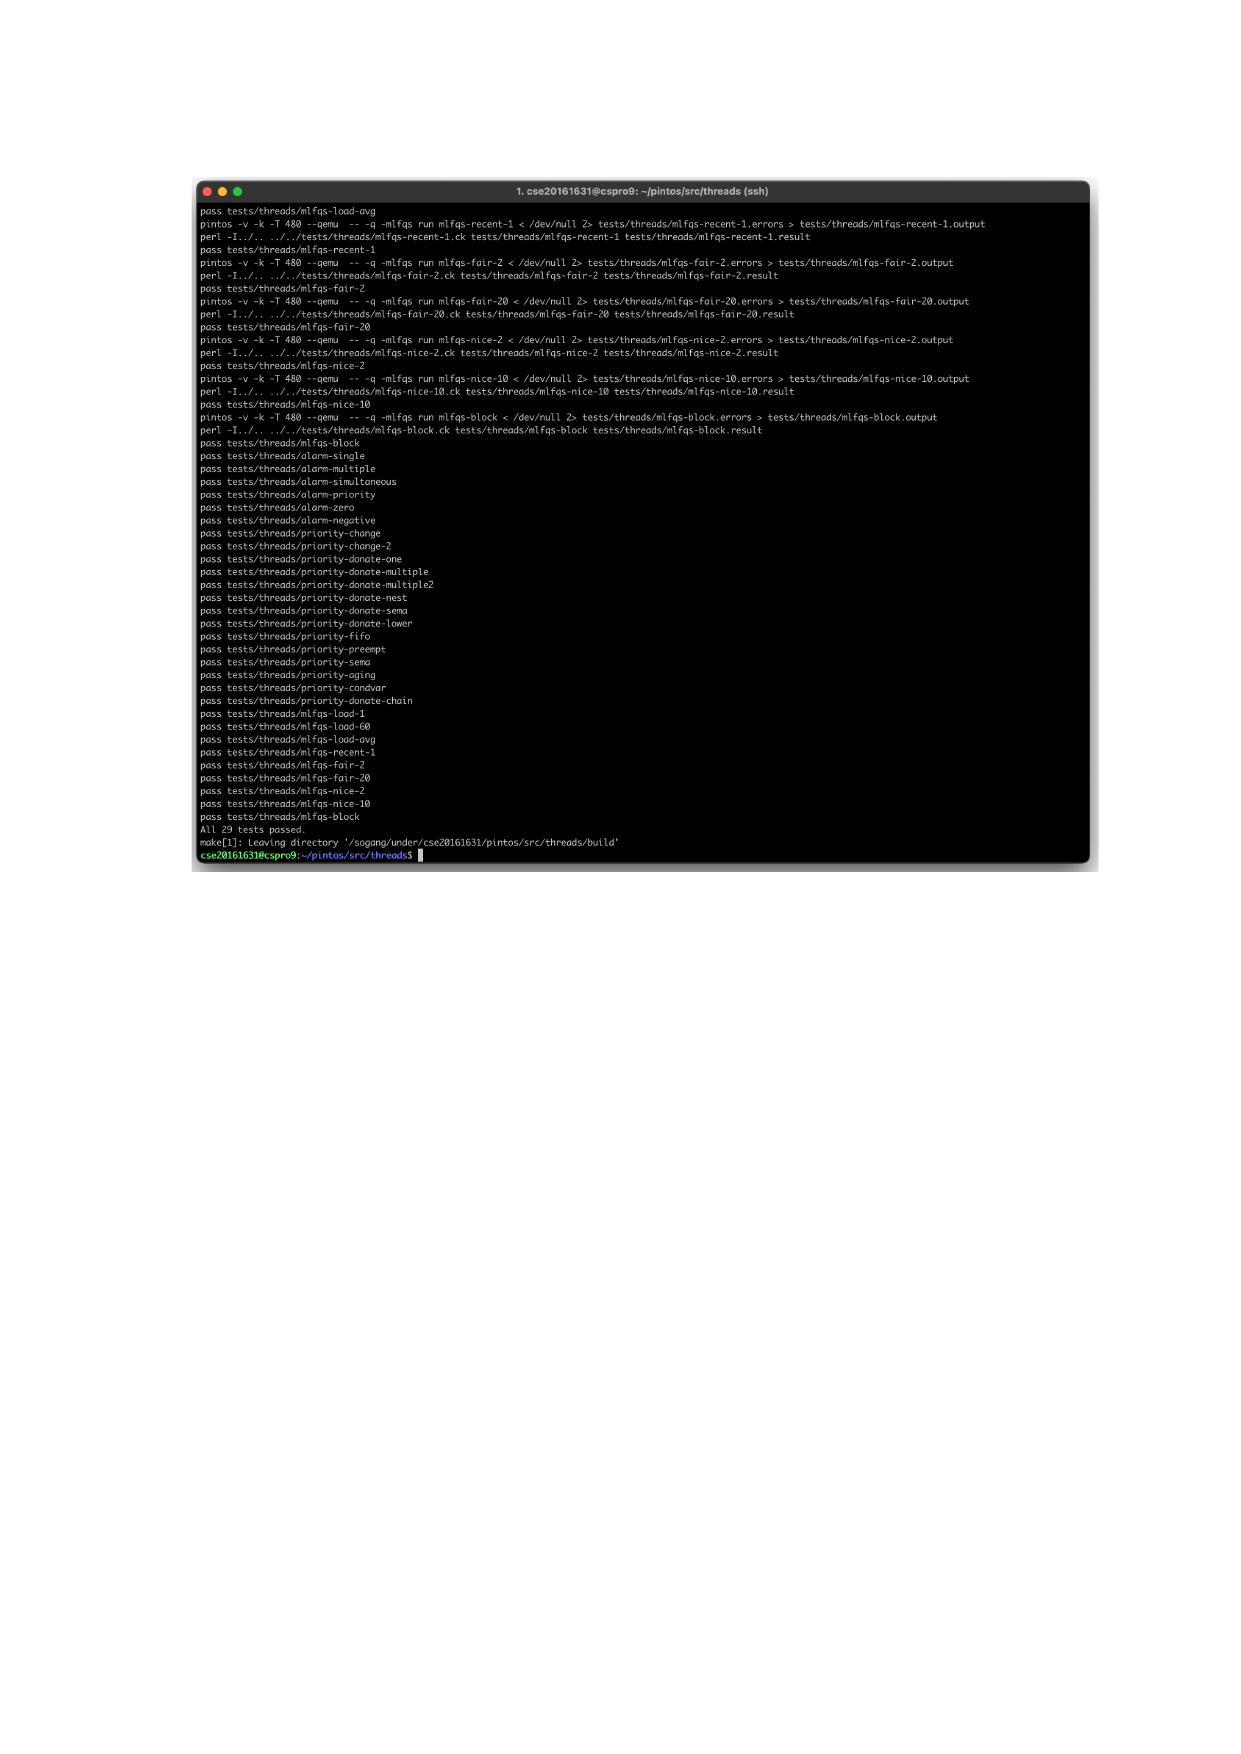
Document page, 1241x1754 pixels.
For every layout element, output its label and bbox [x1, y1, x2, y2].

picture [191, 177, 1099, 872]
